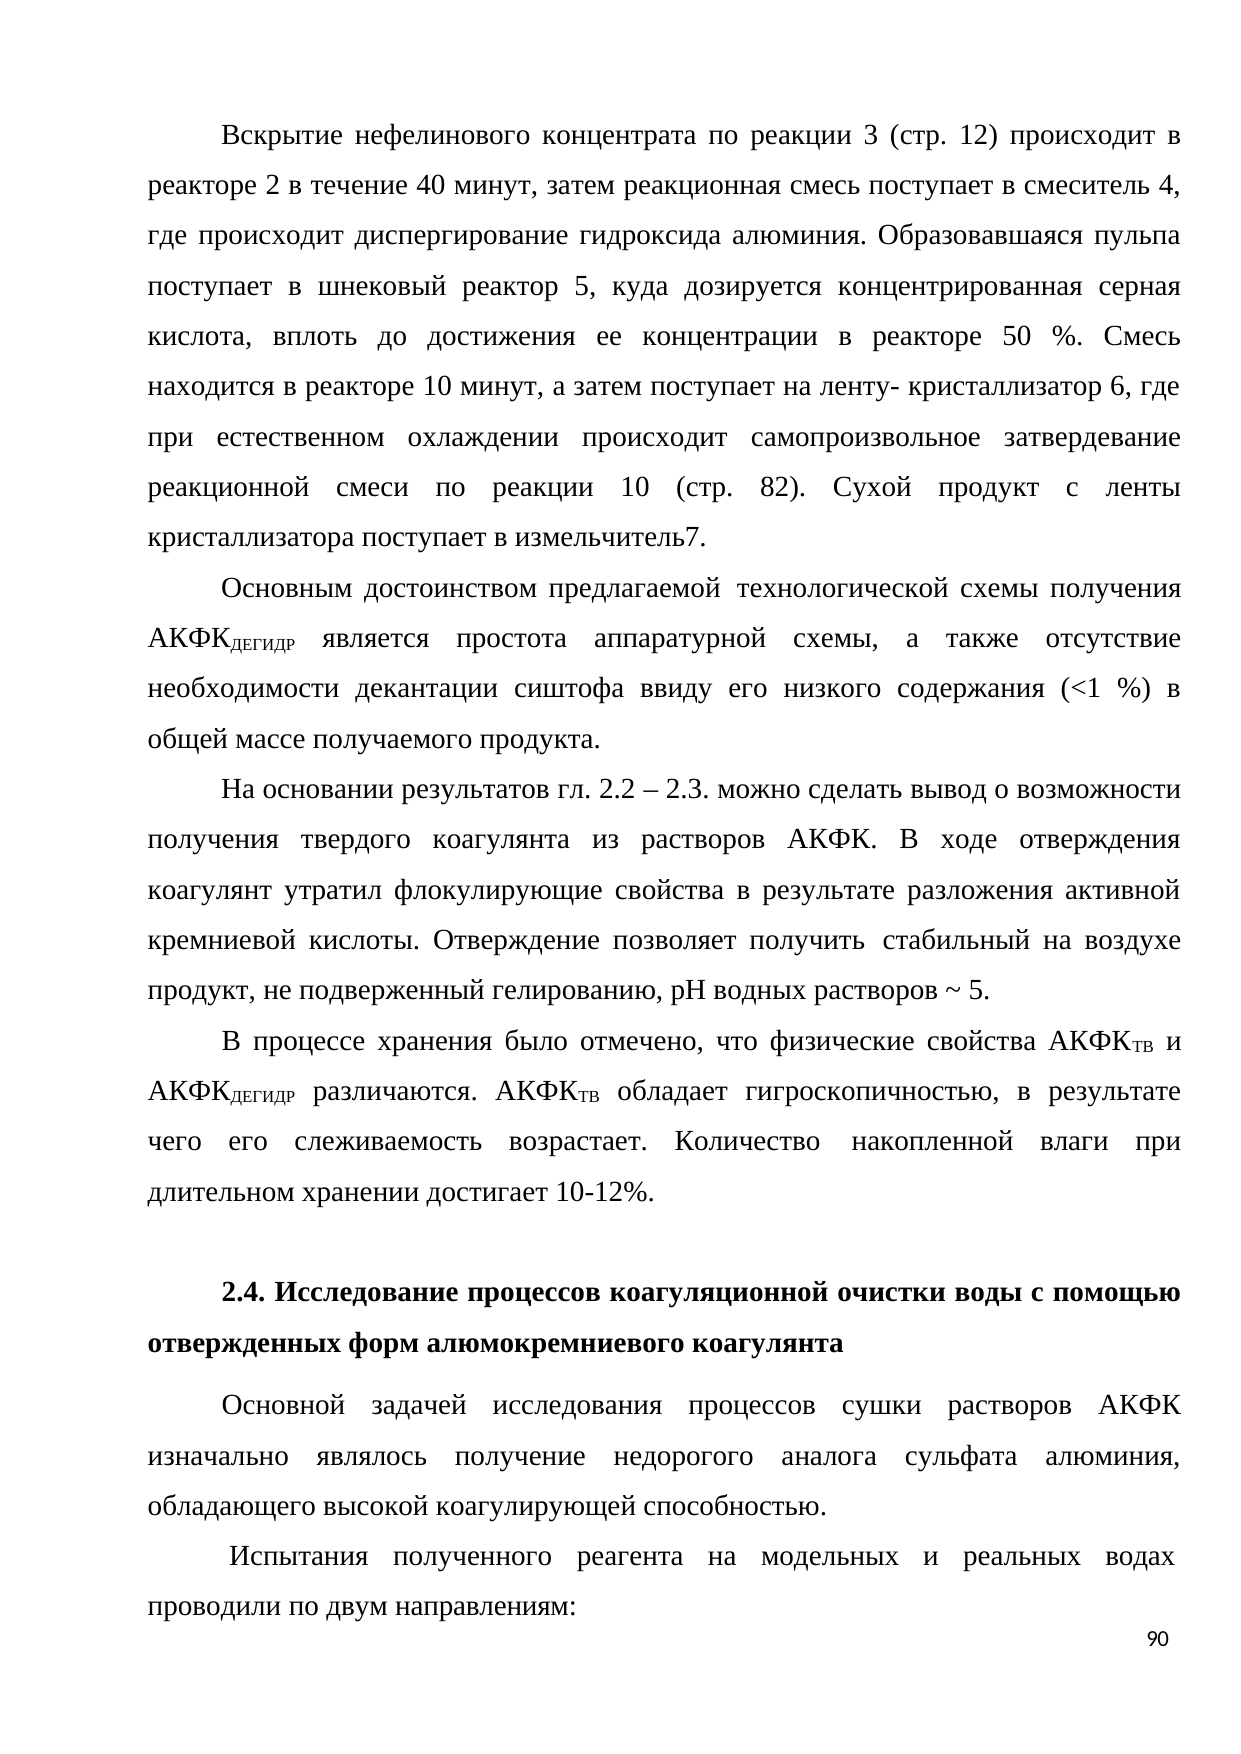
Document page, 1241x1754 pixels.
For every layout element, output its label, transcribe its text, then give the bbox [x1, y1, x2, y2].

text проводили по двум направлениям: [147, 1588, 1226, 1622]
text В процессе хранения было отмечено, что физические свойства АКФКТВ и АКФКДЕГИДР различаются. АКФКТВ обладает гигроскопичностью, в результате чего его слеживаемость возрастает. Количество накопленной влаги при длительном хранении достигает 10-12%. [147, 1023, 1181, 1207]
subtitle Исследование процессов коагуляционной очистки воды с помощью отвержденных форм алюмокремниевого коагулянта [147, 1274, 1181, 1359]
text Основным достоинством предлагаемой технологической схемы получения АКФКДЕГИДР является простота аппаратурной схемы, а также отсутствие необходимости декантации сиштофа ввиду его низкого содержания (<1 %) в общей массе получаемого продукта. [147, 570, 1182, 754]
text Вскрытие нефелинового концентрата по реакции 3 (стр. 12) происходит в реакторе 2 в течение 40 минут, затем реакционная смесь поступает в смеситель 4, где происходит диспергирование гидроксида алюминия. Образовавшаяся пульпа поступает в шнековый реактор 5, куда дозируется концентрированная серная кислота, вплоть до достижения ее концентрации в реакторе 50 %. Смесь находится в реакторе 10 минут, а затем поступает на ленту- кристаллизатор 6, где при естественном охлаждении происходит самопроизвольное затвердевание реакционной смеси по реакции 10 (стр. 82). Сухой продукт с ленты кристаллизатора поступает в измельчитель7. [147, 117, 1182, 553]
text На основании результатов гл. 2.2 – 2.3. можно сделать вывод о возможности получения твердого коагулянта из растворов АКФК. В ходе отверждения коагулянт утратил флокулирующие свойства в результате разложения активной кремниевой кислоты. Отверждение позволяет получить стабильный на воздухе продукт, не подверженный гелированию, рН водных растворов ~ 5. [147, 771, 1181, 1006]
text Испытания полученного реагента на модельных и реальных водах [229, 1538, 1226, 1572]
text Основной задачей исследования процессов сушки растворов АКФК изначально являлось получение недорогого аналога сульфата алюминия, обладающего высокой коагулирующей способностью. [147, 1387, 1182, 1522]
